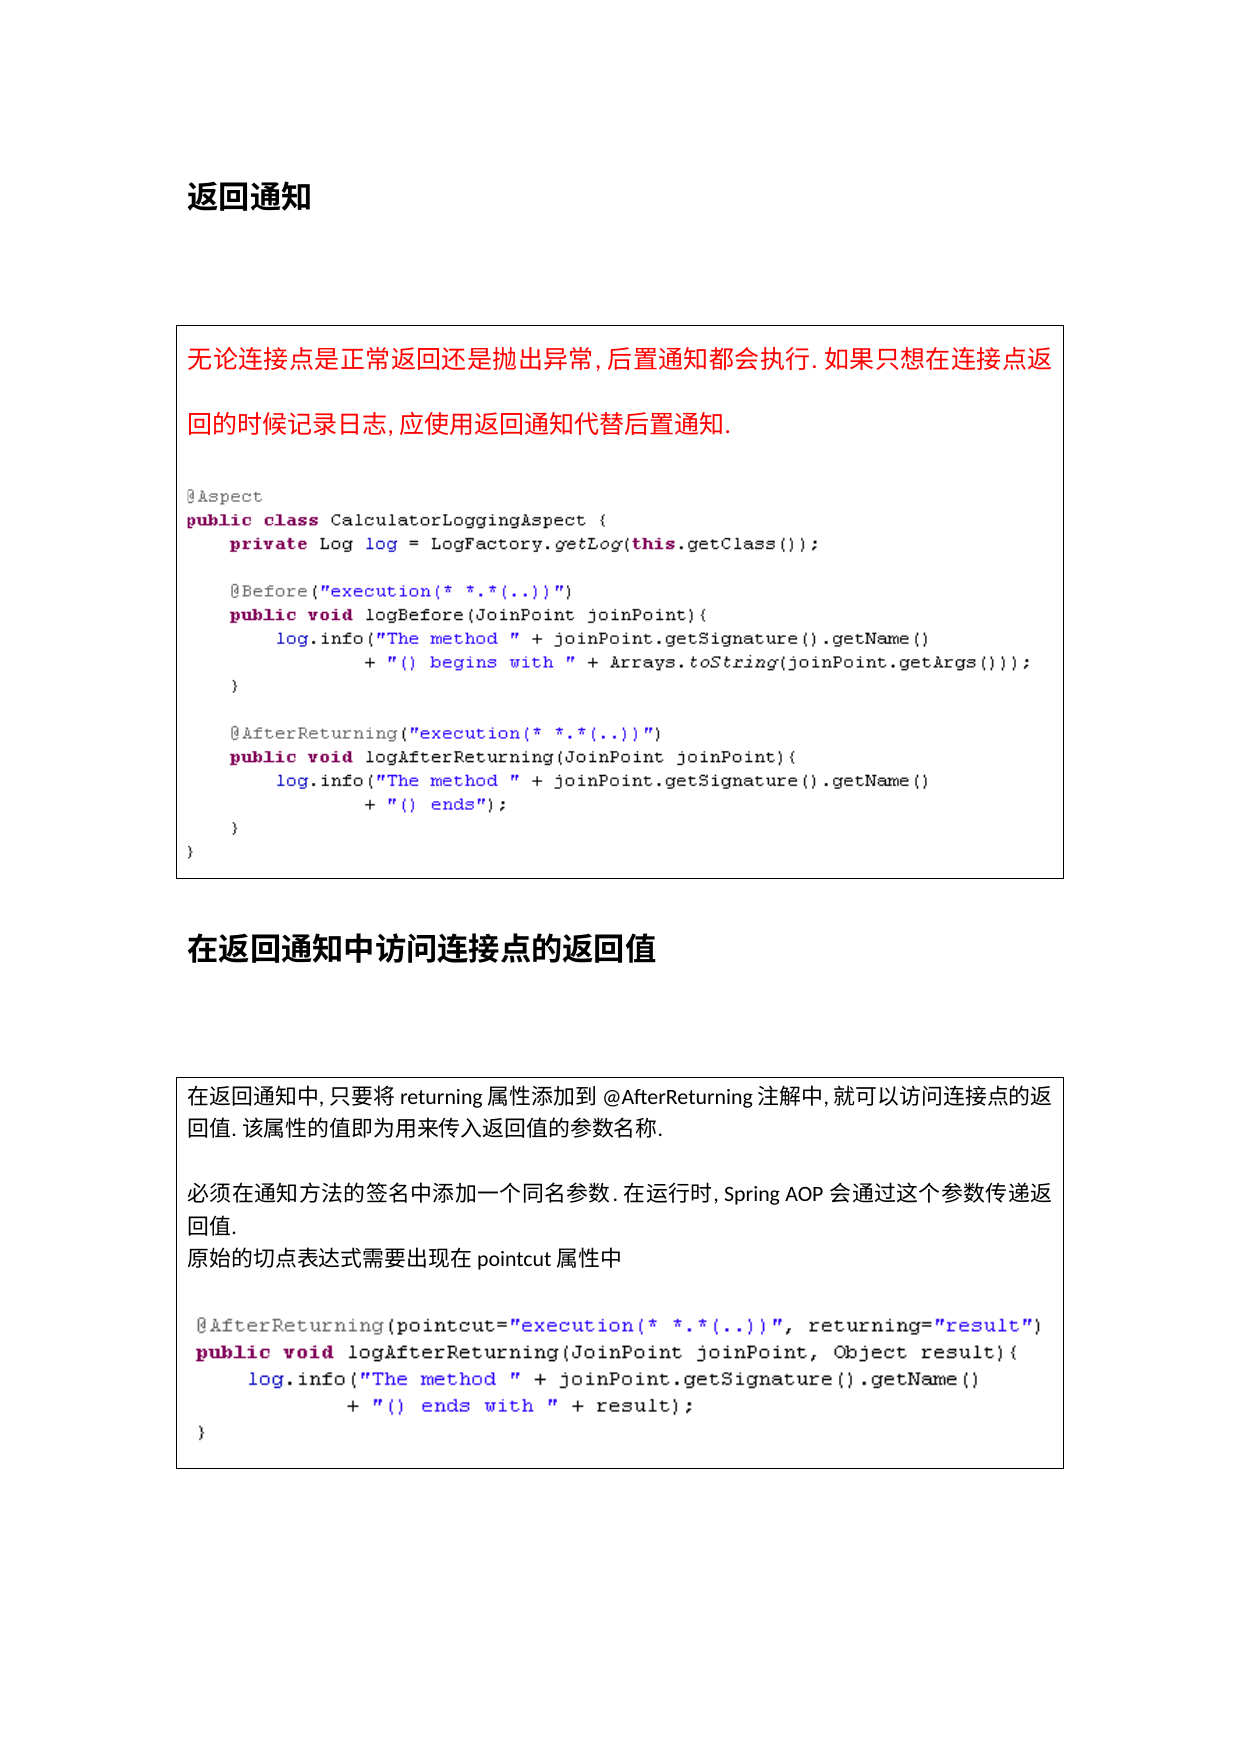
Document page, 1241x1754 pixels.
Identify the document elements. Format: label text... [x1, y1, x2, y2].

table_header 无论连接点是正常返回还是抛出异常, 后置通知都会执行. 如果只想在连接点返回的时候记录日志, 应使用返回通知代替后置通知. [177, 326, 1063, 878]
table_header 在返回通知中, 只要将 returning 属性添加到 @AfterReturning 注解中, 就可以访问连接点的返回值. 该属性的值即为用来传入返回值的参数名称. 必须在通知方法的签名中添加一个同名参数. 在运行时, Spring AOP 会通过这个参数传递返回值. 原始的切点表达式需要出现在 pointcut 属性中 [177, 1078, 1063, 1468]
picture [187, 488, 1034, 860]
subtitle 在返回通知中访问连接点的返回值 [187, 914, 1053, 979]
subtitle 返回通知 [187, 162, 1053, 227]
picture [187, 1305, 1055, 1456]
